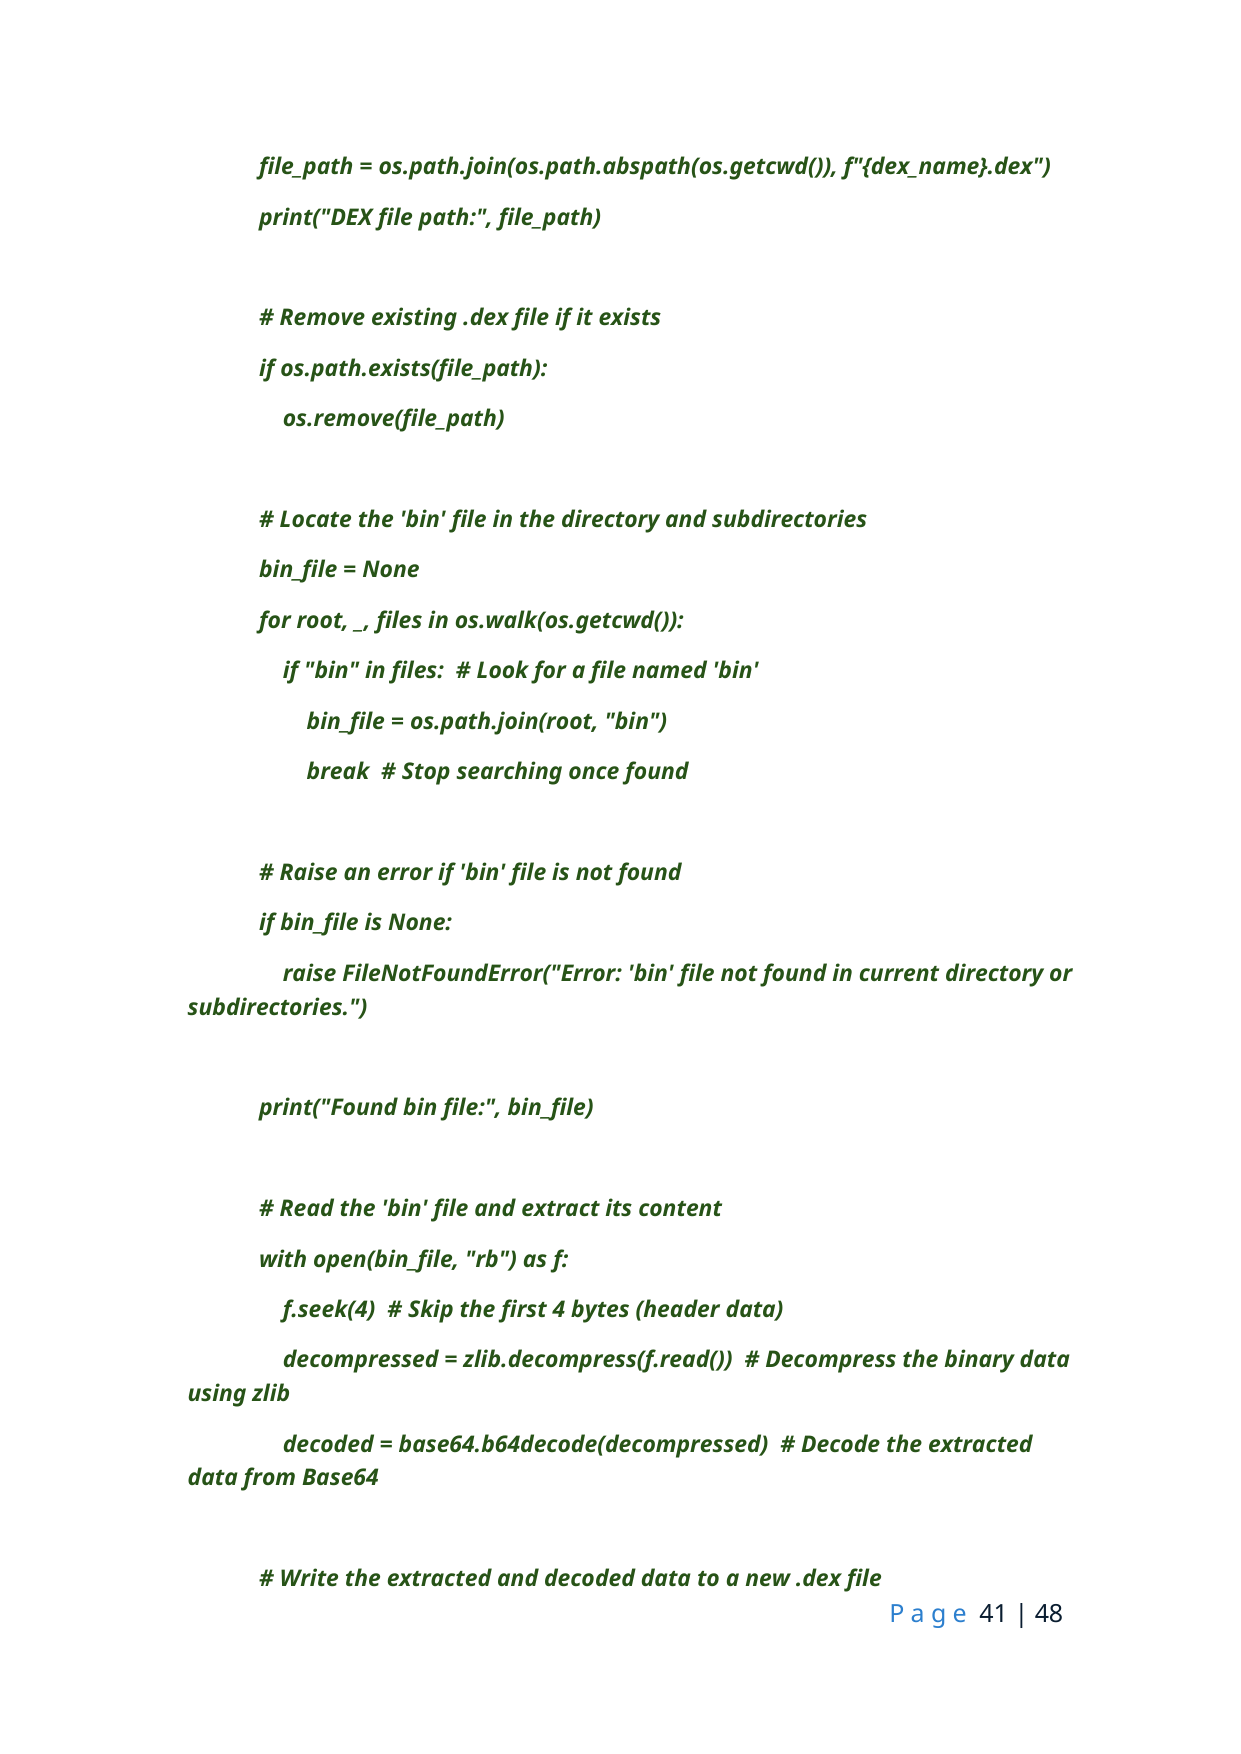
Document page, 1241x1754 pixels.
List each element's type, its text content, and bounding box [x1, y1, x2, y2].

text raise FileNotFoundError("Error: 'bin' file not found in current directory or subdirectories.") [187, 957, 1090, 1022]
text if os.path.exists(file_path): [187, 352, 1090, 383]
text # Remove existing .dex file if it exists [187, 301, 1090, 332]
text # Write the extracted and decoded data to a new .dex file [187, 1562, 1090, 1593]
text bin_file = os.path.join(root, "bin") [187, 704, 1090, 736]
text with open(bin_file, "rb") as f: [187, 1242, 1090, 1274]
text if bin_file is None: [187, 906, 1090, 937]
text file_path = os.path.join(os.path.abspath(os.getcwd()), f"{dex_name}.dex") [187, 150, 1090, 181]
text decompressed = zlib.decompress(f.read()) # Decompress the binary data using zlib [187, 1343, 1090, 1408]
text print("DEX file path:", file_path) [187, 200, 1090, 232]
text f.seek(4) # Skip the first 4 bytes (header data) [187, 1293, 1090, 1324]
text bin_file = None [187, 553, 1090, 584]
text for root, _, files in os.walk(os.getcwd()): [187, 604, 1090, 635]
text if "bin" in files: # Look for a file named 'bin' [187, 654, 1090, 685]
text print("Found bin file:", bin_file) [187, 1091, 1090, 1122]
text os.remove(file_path) [187, 402, 1090, 433]
text break # Stop searching once found [187, 755, 1090, 786]
text # Locate the 'bin' file in the directory and subdirectories [187, 503, 1090, 534]
text decoded = base64.b64decode(decompressed) # Decode the extracted data from Base64 [187, 1427, 1090, 1492]
text # Read the 'bin' file and extract its content [187, 1192, 1090, 1223]
text # Raise an error if 'bin' file is not found [187, 856, 1090, 887]
